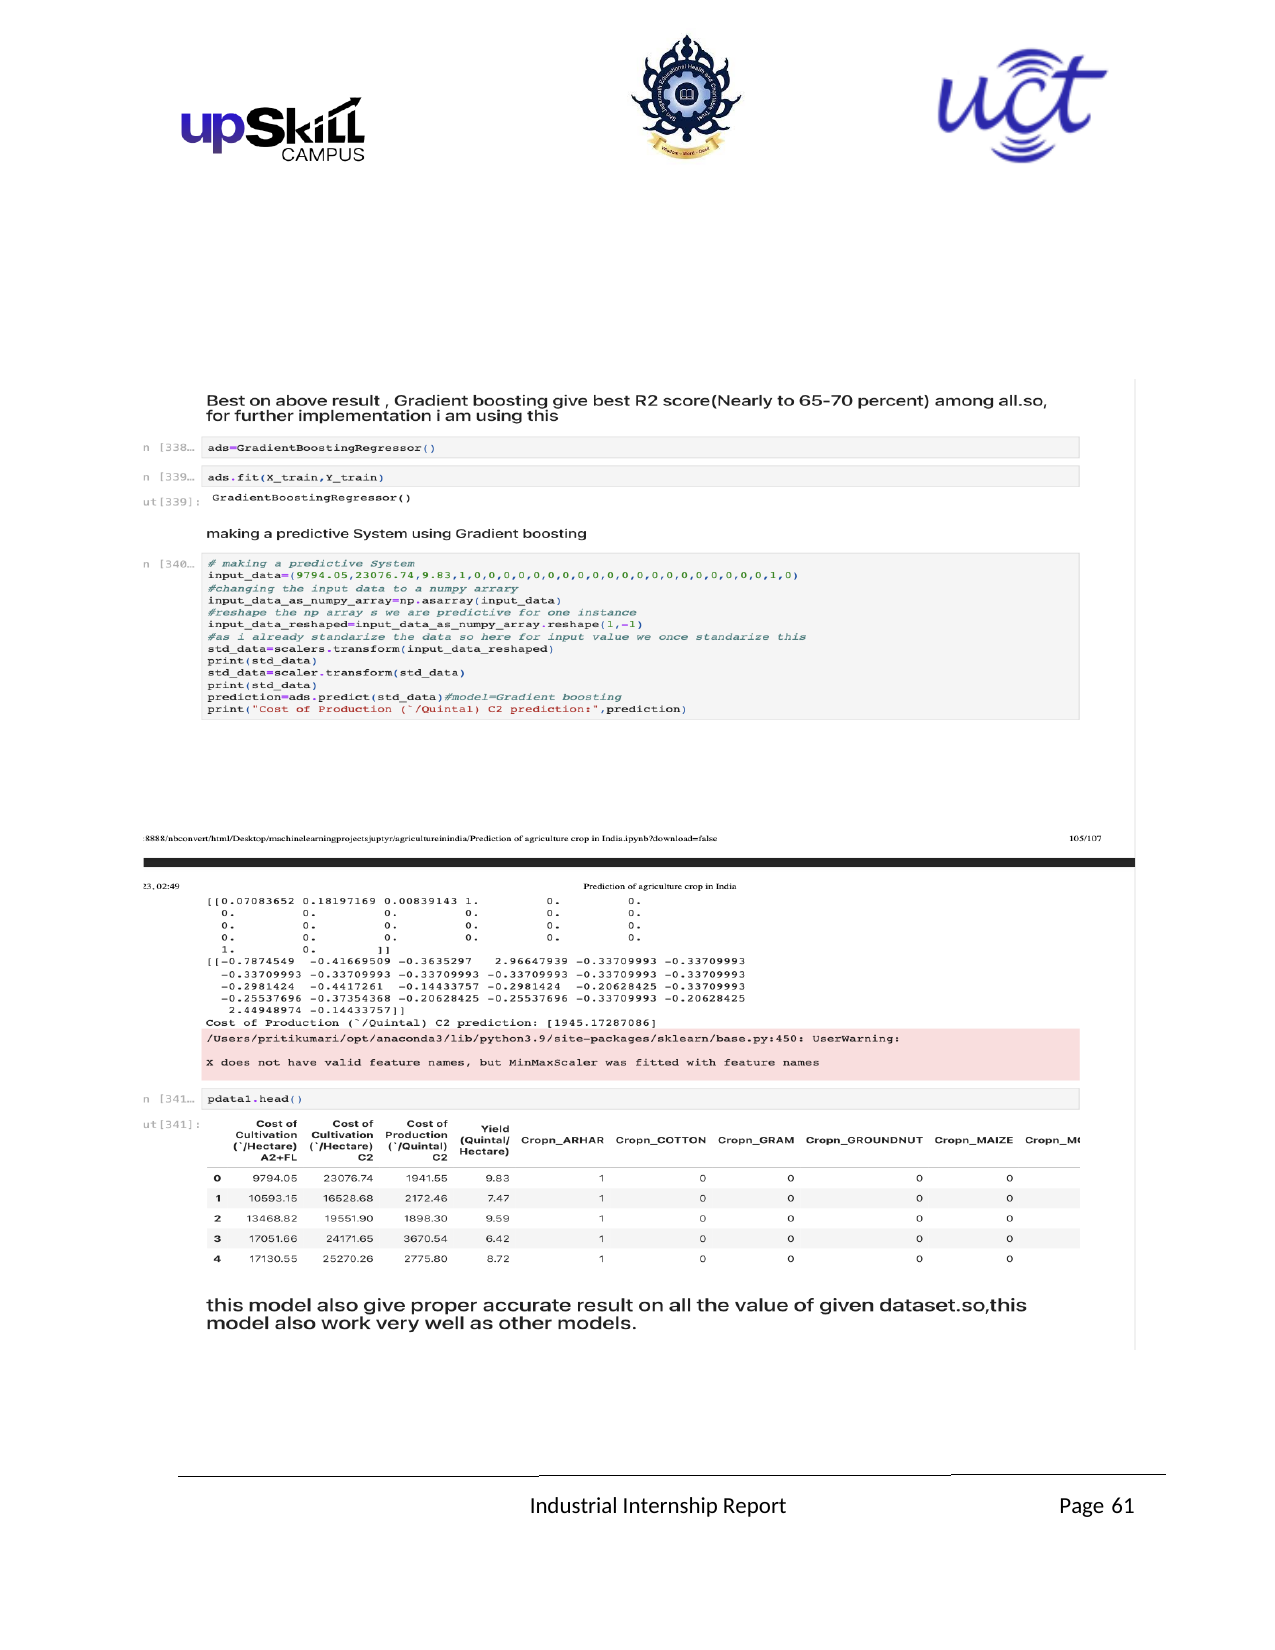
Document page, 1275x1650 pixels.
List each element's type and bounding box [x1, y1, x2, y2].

picture [150, 84, 396, 165]
picture [935, 39, 1114, 165]
picture [617, 28, 755, 165]
picture [143, 379, 1135, 1350]
